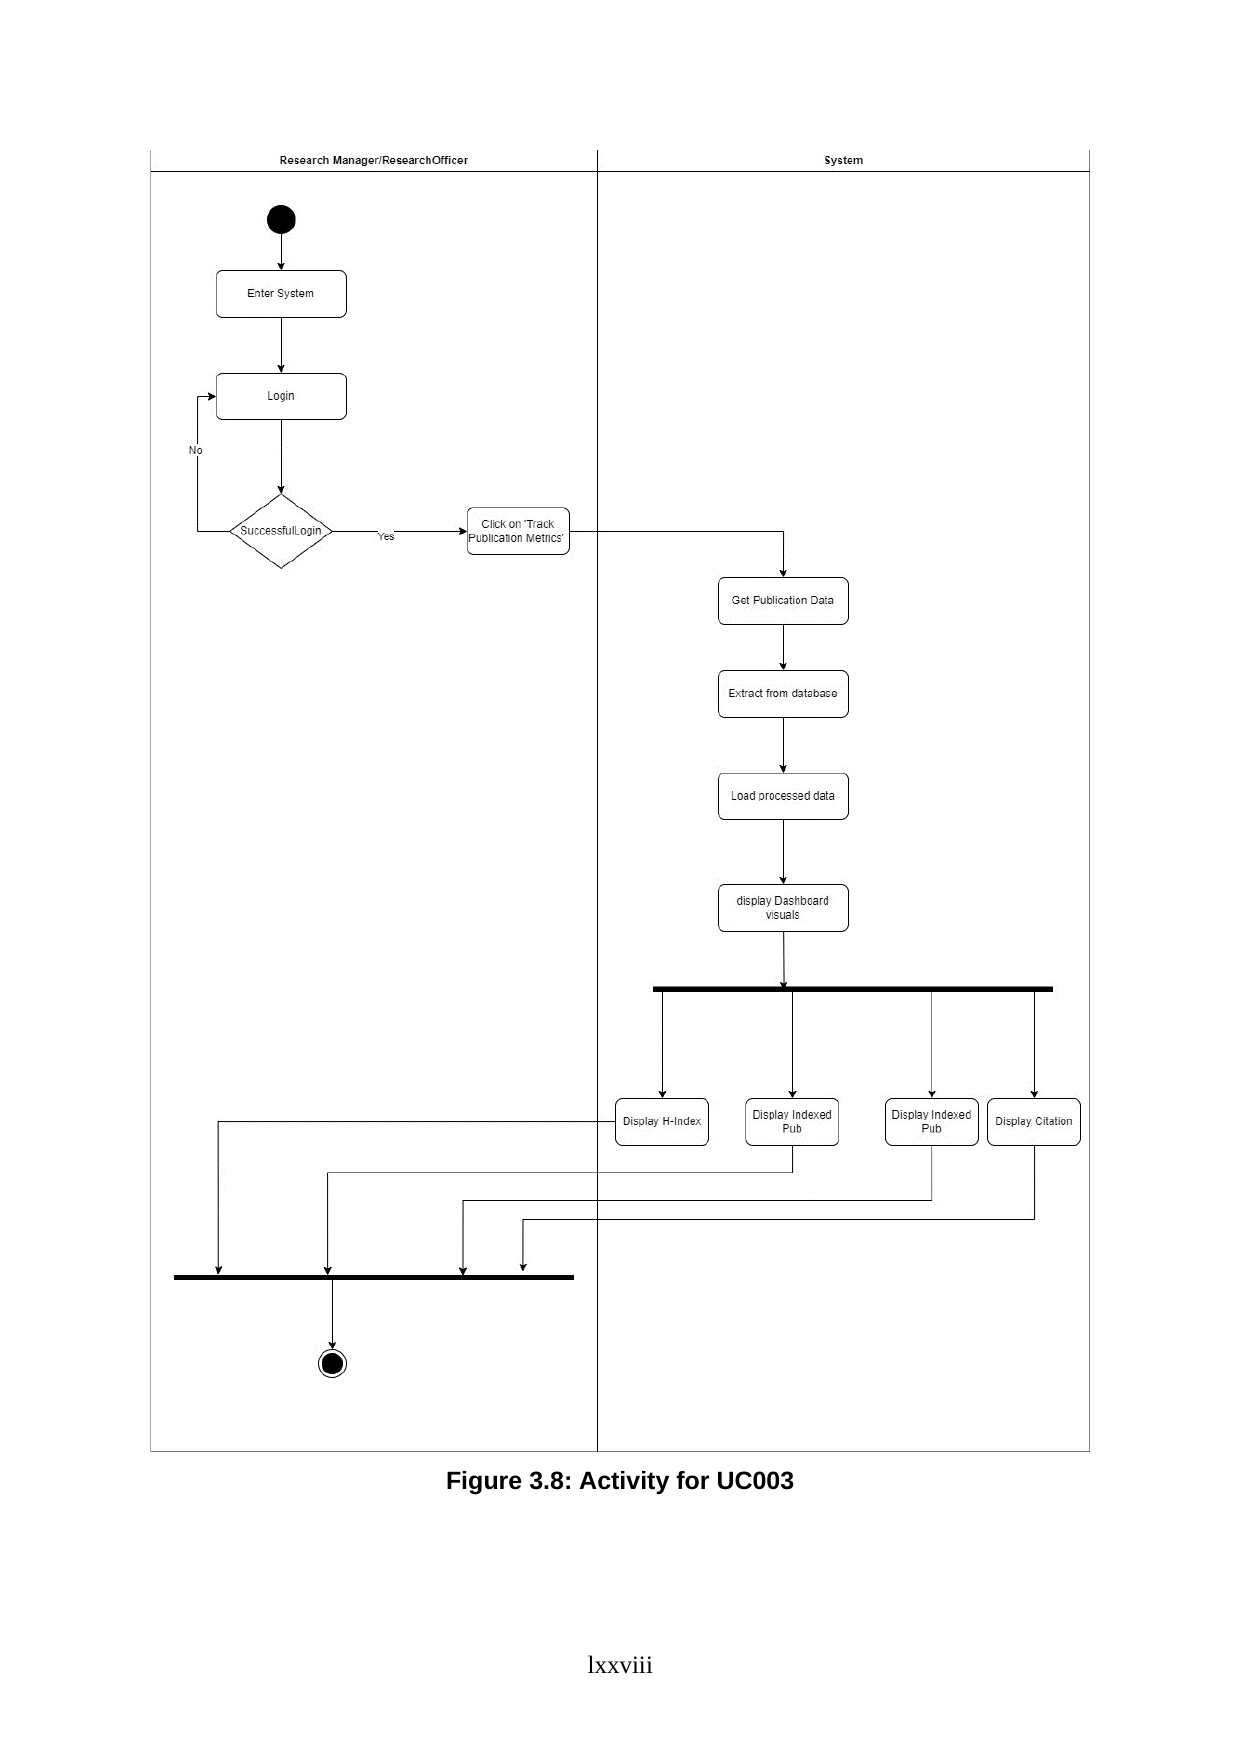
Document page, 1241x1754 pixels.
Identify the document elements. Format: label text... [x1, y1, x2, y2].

list Figure 3.8: Activity for UC003 [150, 1466, 1090, 1495]
picture [150, 150, 1090, 1452]
